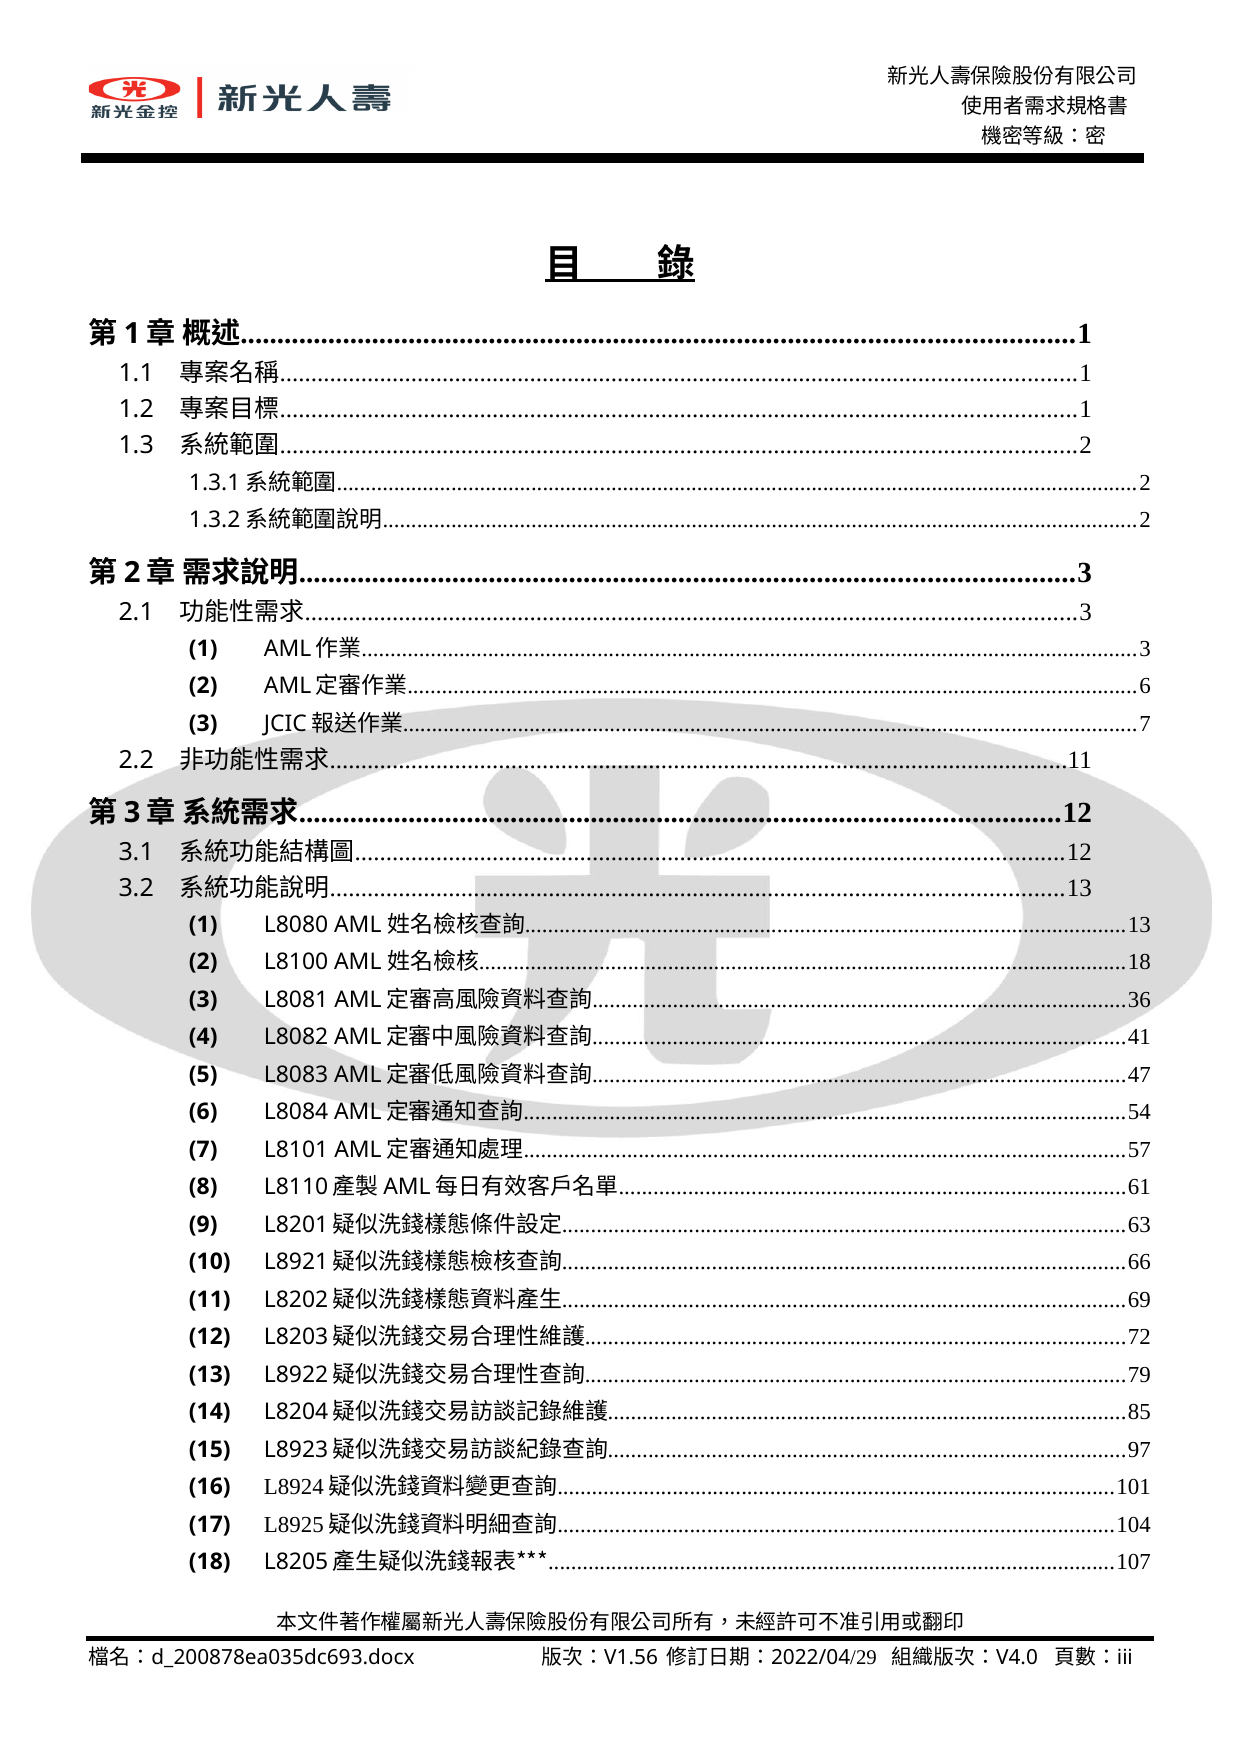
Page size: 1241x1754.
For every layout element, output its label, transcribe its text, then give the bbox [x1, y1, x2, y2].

text 3.1 系統功能結構圖 12 [118, 831, 1152, 867]
text (17) L8925疑似洗錢資料明細查詢 104 [189, 1503, 1152, 1541]
text 1.2 專案目標 1 [118, 389, 1152, 425]
text (5) L8083 AML定審低風險資料查詢 47 [189, 1053, 1152, 1091]
text (8) L8110產製AML每日有效客戶名單 61 [189, 1166, 1152, 1203]
text (7) L8101 AML定審通知處理 57 [189, 1128, 1152, 1166]
text 1.3.2系統範圍說明 2 [189, 499, 1152, 536]
text (2) L8100 AML 姓名檢核 18 [189, 941, 1152, 978]
text (14) L8204疑似洗錢交易訪談記錄維護 85 [189, 1391, 1152, 1428]
text 第3章 系統需求 12 [89, 789, 1152, 831]
text (3) JCIC報送作業 7 [189, 702, 1152, 740]
text (12) L8203疑似洗錢交易合理性維護 72 [189, 1316, 1152, 1353]
text (10) L8921疑似洗錢樣態檢核查詢 66 [189, 1241, 1152, 1278]
text (1) L8080 AML 姓名檢核查詢 13 [189, 903, 1152, 941]
text 目 錄 [89, 223, 1152, 298]
text 1.1 專案名稱 1 [118, 352, 1152, 389]
text 第1章 概述 1 [89, 310, 1152, 352]
text (4) L8082 AML定審中風險資料查詢 41 [189, 1016, 1152, 1053]
text 1.3.1系統範圍 2 [189, 461, 1152, 499]
text (2) AML定審作業 6 [189, 665, 1152, 702]
picture [25, 690, 1215, 1144]
text (16) L8924疑似洗錢資料變更查詢 101 [189, 1466, 1152, 1503]
text 2.1 功能性需求 3 [118, 591, 1152, 627]
text (11) L8202疑似洗錢樣態資料產生 69 [189, 1278, 1152, 1316]
text 1.3 系統範圍 2 [118, 425, 1152, 461]
picture [88, 61, 414, 118]
text (13) L8922疑似洗錢交易合理性查詢 79 [189, 1353, 1152, 1391]
text (18) L8205產生疑似洗錢報表*** 107 [189, 1541, 1152, 1578]
text 3.2 系統功能說明 13 [118, 867, 1152, 903]
text (15) L8923疑似洗錢交易訪談紀錄查詢 97 [189, 1428, 1152, 1466]
text (6) L8084 AML定審通知查詢 54 [189, 1091, 1152, 1128]
text 2.2 非功能性需求 11 [118, 740, 1152, 776]
text (3) L8081 AML定審高風險資料查詢 36 [189, 978, 1152, 1016]
text (9) L8201疑似洗錢樣態條件設定 63 [189, 1203, 1152, 1241]
text (1) AML作業 3 [189, 627, 1152, 665]
text 第2章 需求說明 3 [89, 549, 1152, 591]
